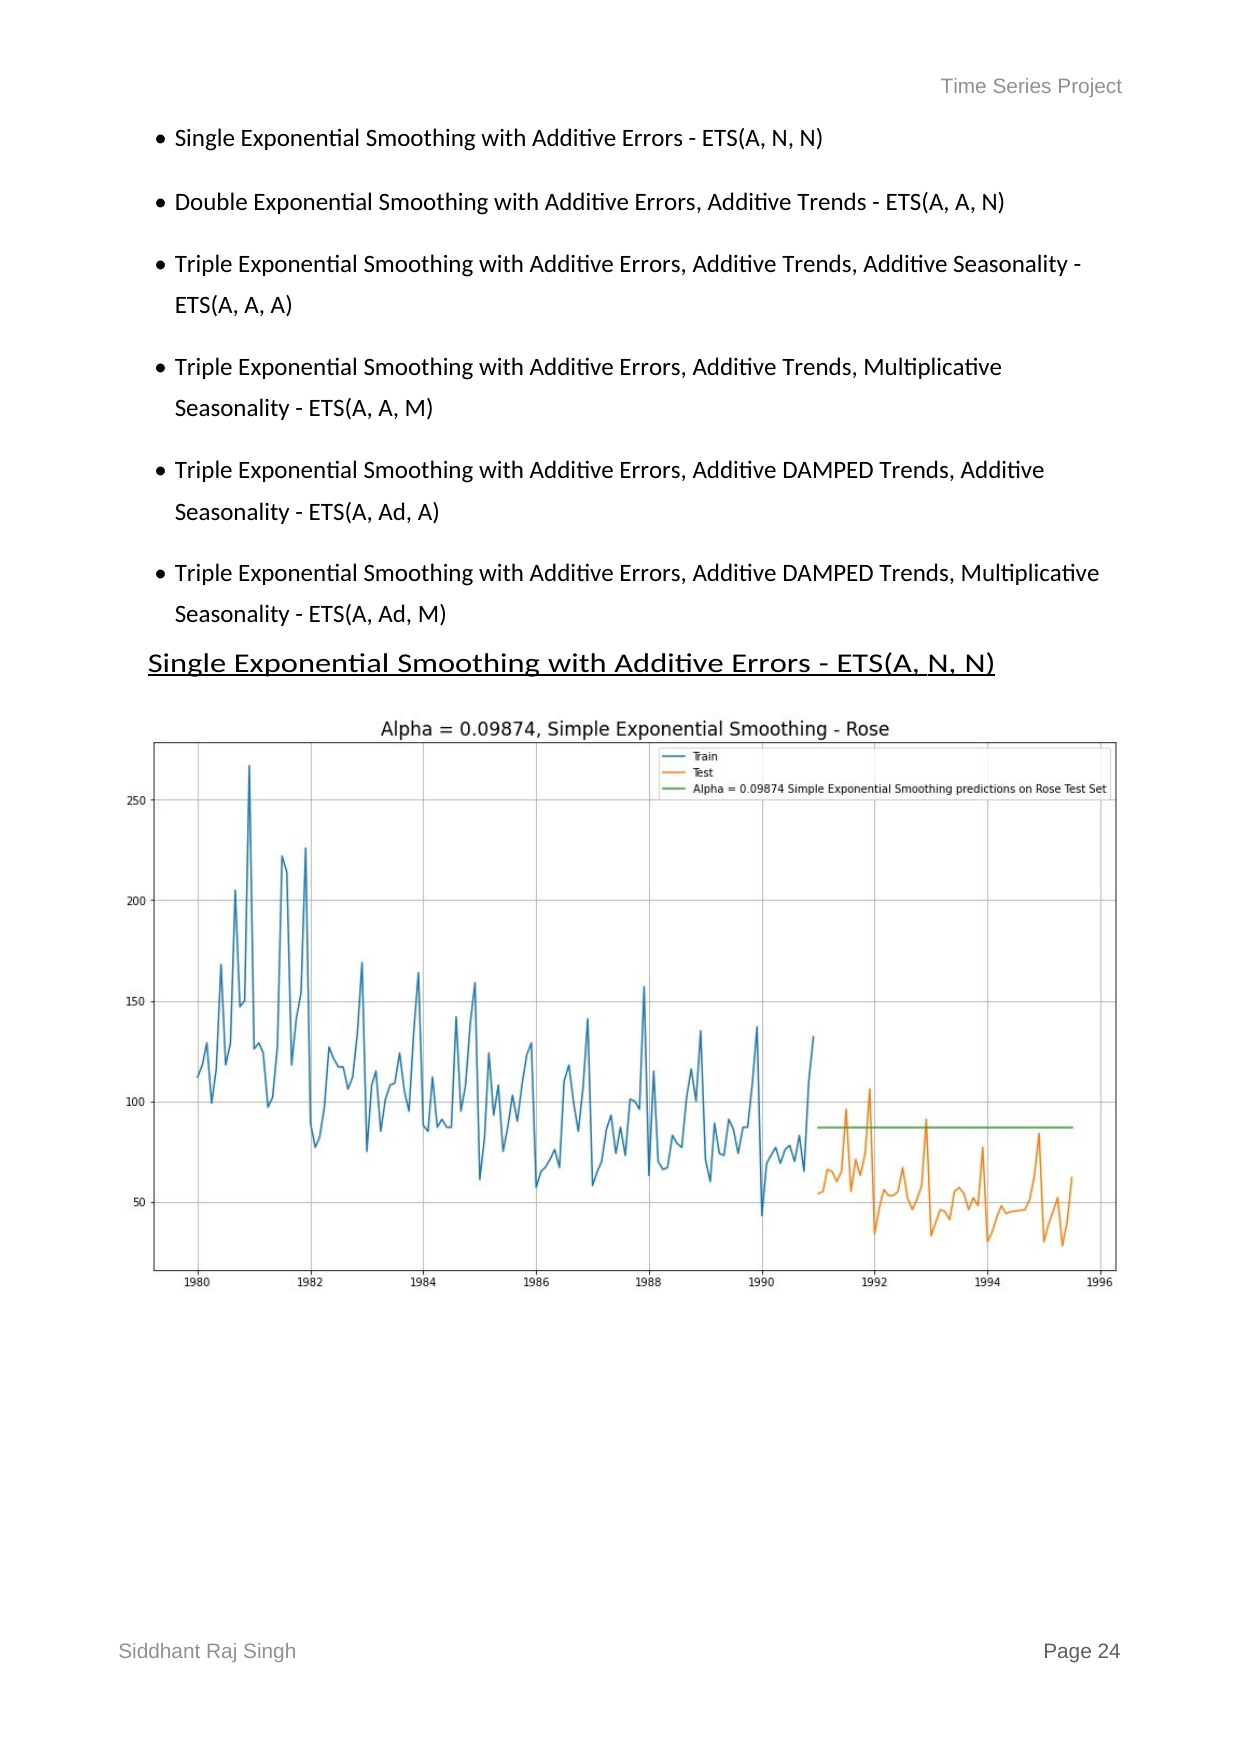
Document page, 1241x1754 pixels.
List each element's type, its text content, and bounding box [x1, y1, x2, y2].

list Triple Exponential Smoothing with Additive Errors, Additive DAMPED Trends, Additive Seasonality - ETS(A, Ad, A) [154, 454, 1121, 526]
list Triple Exponential Smoothing with Additive Errors, Additive Trends, Multiplicative Seasonality - ETS(A, A, M) [154, 351, 1121, 423]
picture [118, 713, 1123, 1296]
list Single Exponential Smoothing with Additive Errors - ETS(A, N, N) [154, 122, 1121, 153]
list Double Exponential Smoothing with Additive Errors, Additive Trends - ETS(A, A, N) [154, 186, 1121, 216]
list Triple Exponential Smoothing with Additive Errors, Additive DAMPED Trends, Multiplicative Seasonality - ETS(A, Ad, M) [154, 557, 1121, 629]
list Triple Exponential Smoothing with Additive Errors, Additive Trends, Additive Seasonality - ETS(A, A, A) [154, 248, 1121, 320]
